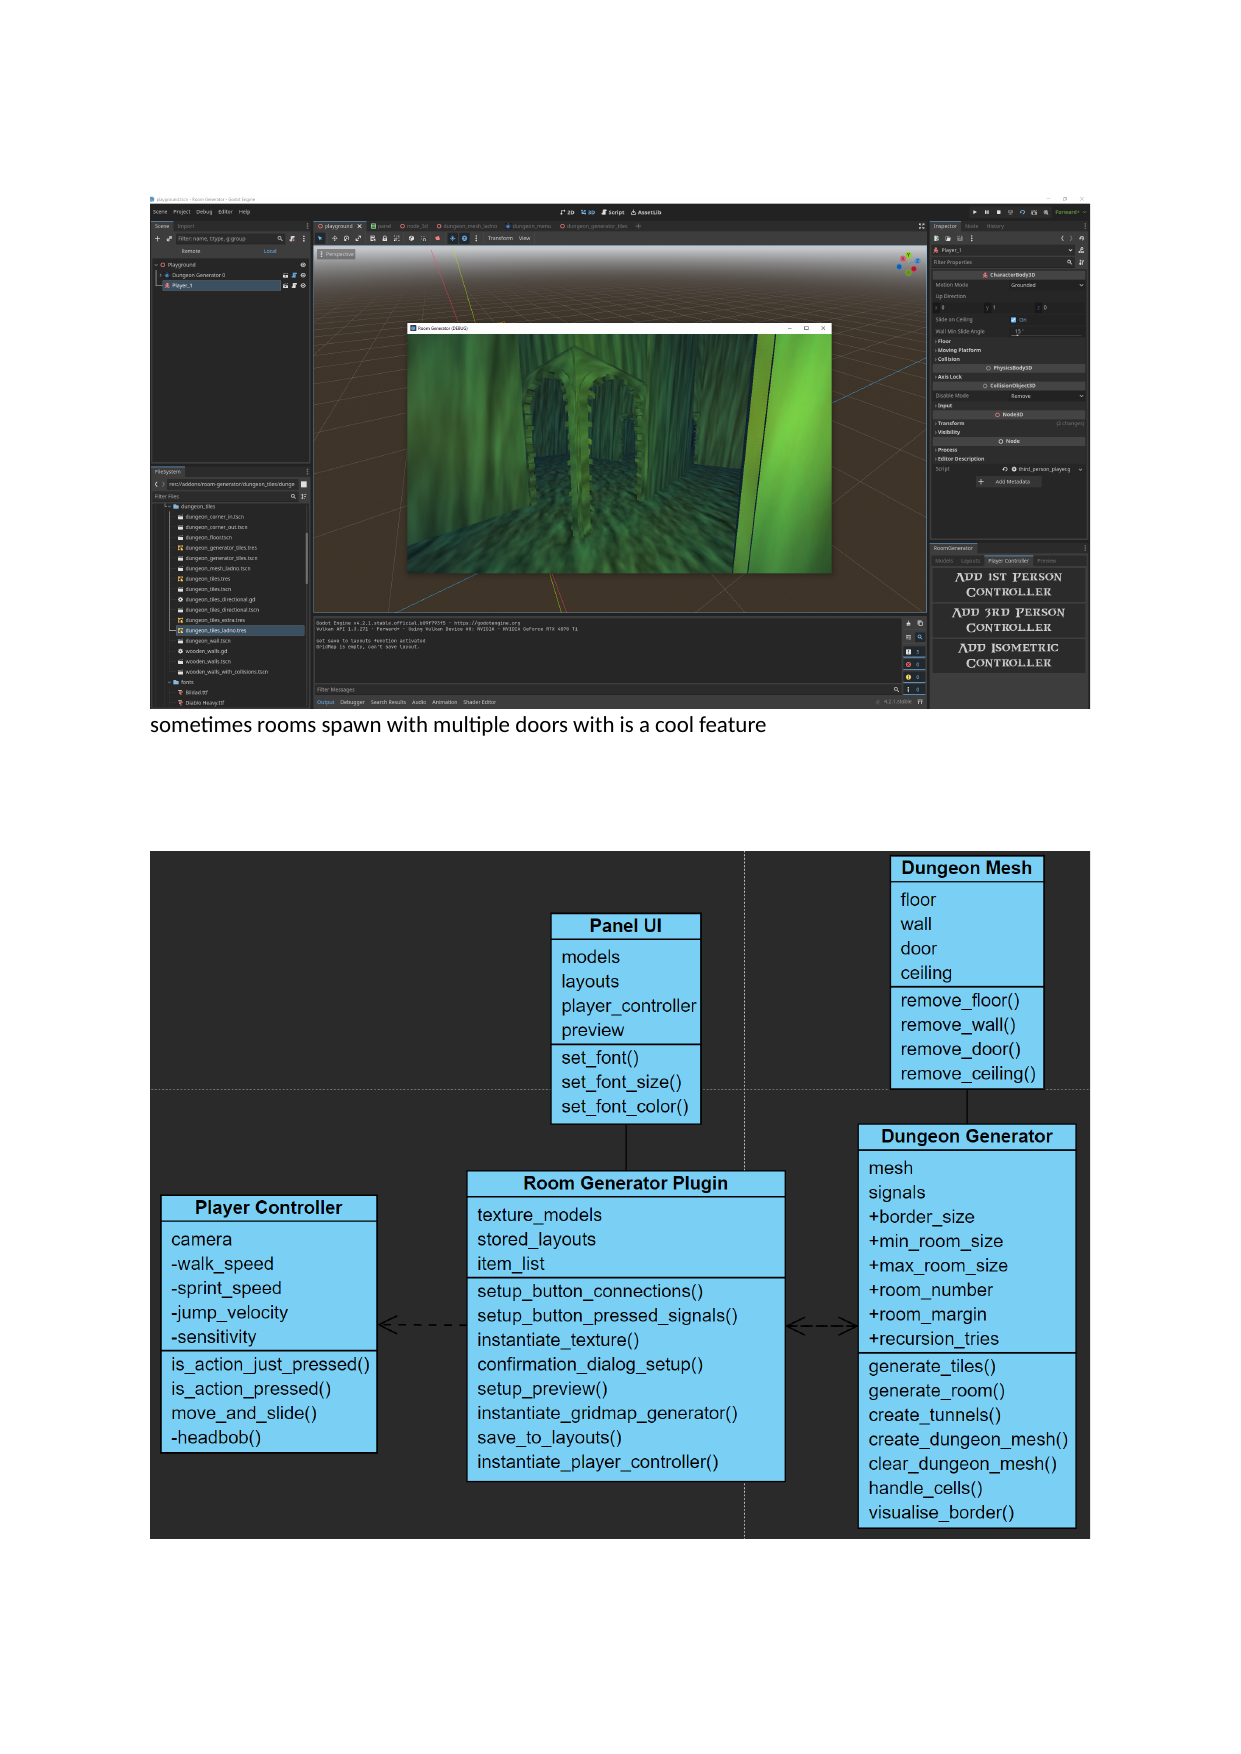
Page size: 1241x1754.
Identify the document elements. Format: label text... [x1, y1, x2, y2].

picture [150, 196, 1091, 709]
text sometimes rooms spawn with multiple doors with is a cool feature [150, 709, 1090, 738]
picture [150, 851, 1091, 1539]
